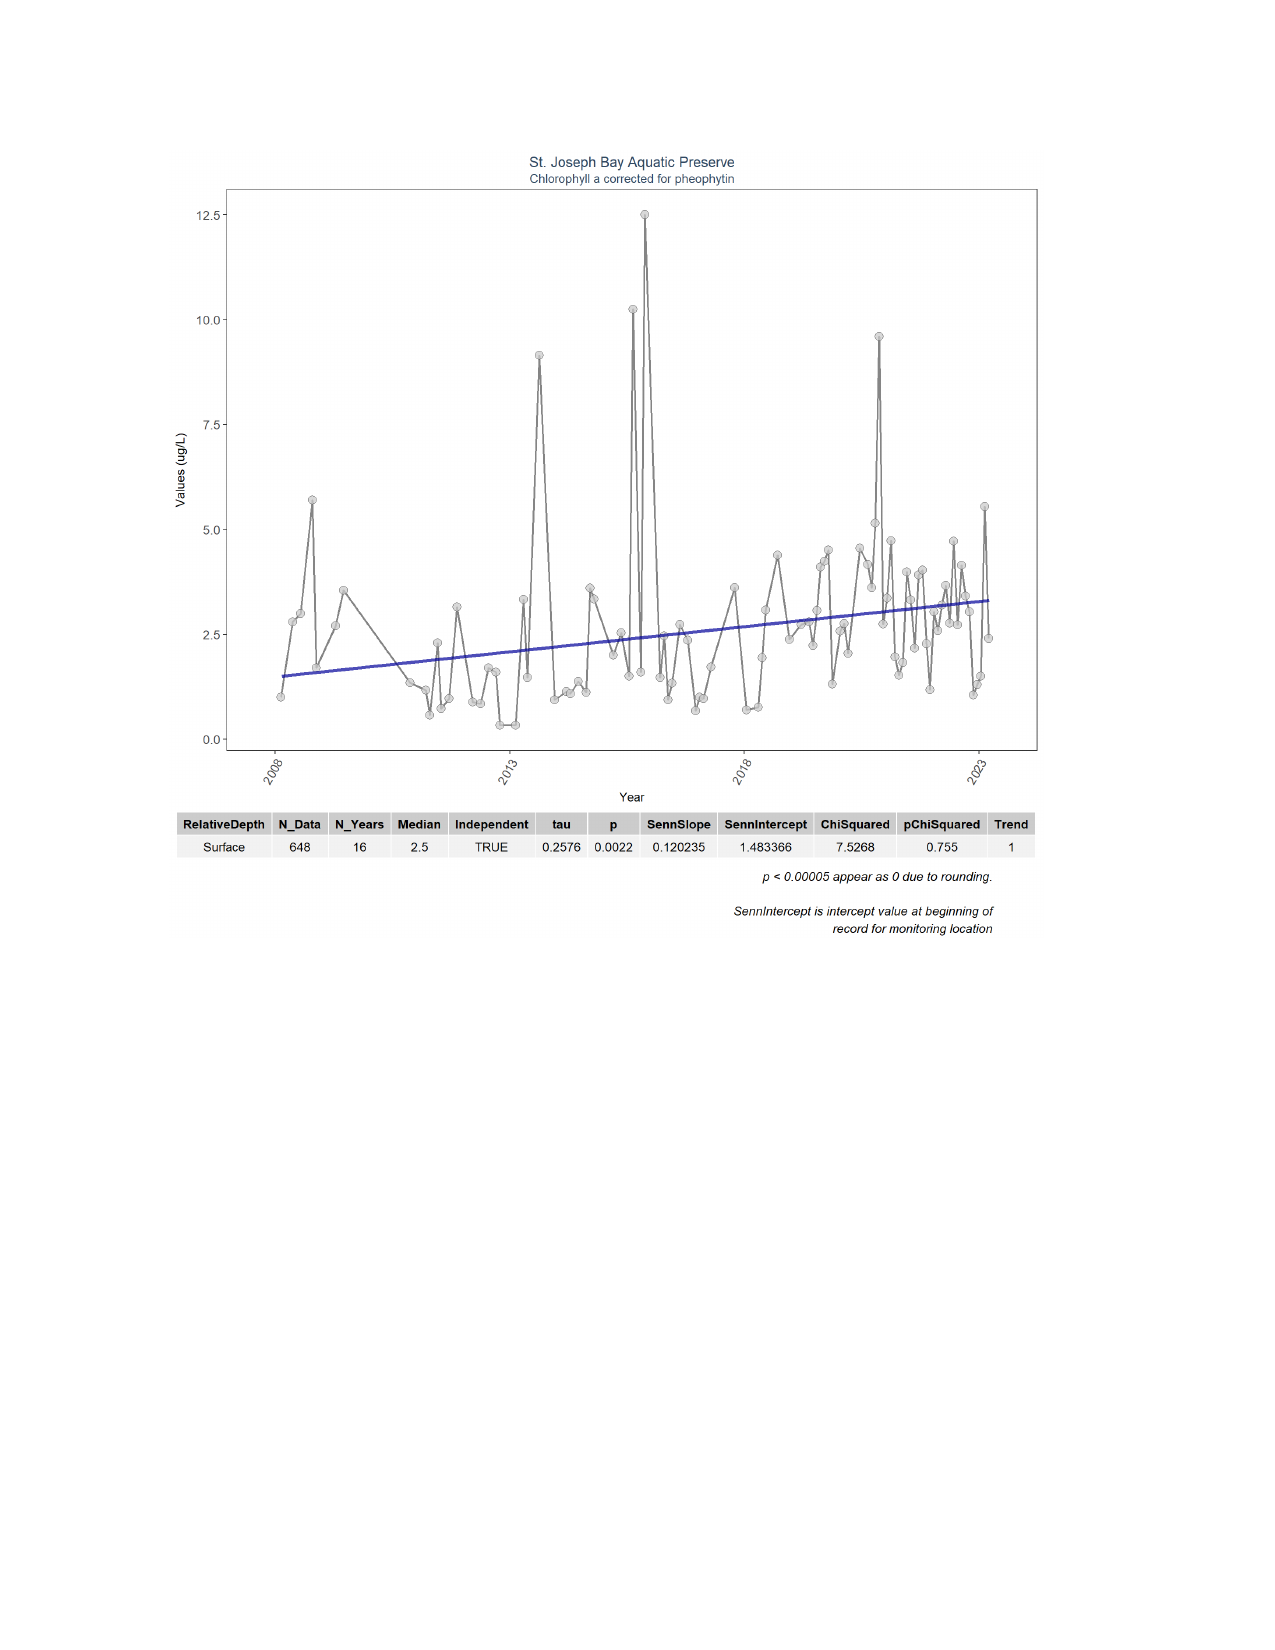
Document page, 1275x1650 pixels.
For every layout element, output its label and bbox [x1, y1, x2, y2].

picture [168, 150, 1044, 938]
